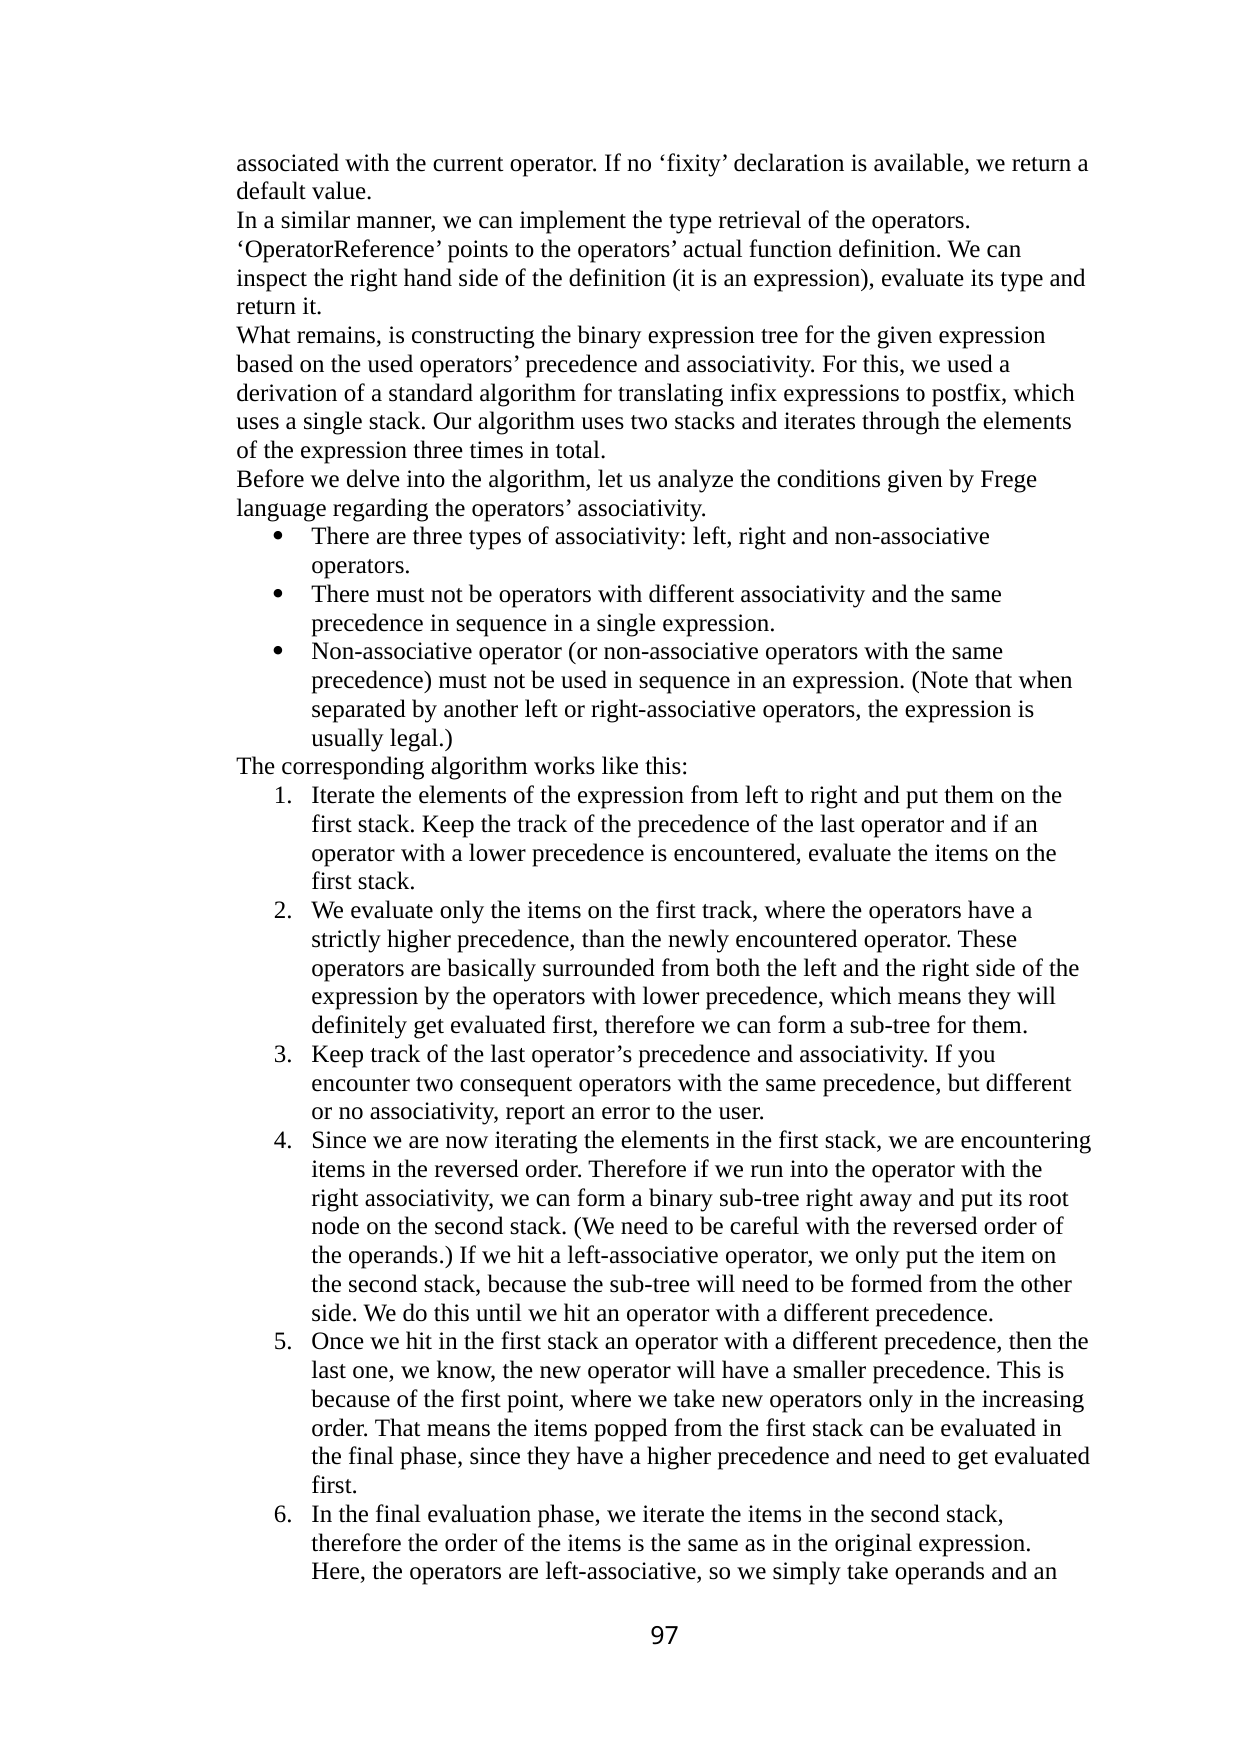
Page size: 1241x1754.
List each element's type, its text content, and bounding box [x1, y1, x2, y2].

list Once we hit in the first stack an operator with a different precedence, then the last one, we know, the new operator will have a smaller precedence. This is because of the first point, where we take new operators only in the increasing order. That means the items popped from the first stack can be evaluated in the final phase, since they have a higher precedence and need to get evaluated first. [274, 1326, 1092, 1499]
list Since we are now iterating the elements in the first stack, we are encountering items in the reversed order. Therefore if we run into the operator with the right associativity, we can form a binary sub-tree right away and put its root node on the second stack. (We need to be careful with the reversed order of the operands.) If we hit a left-associative operator, we only put the item on the second stack, because the sub-tree will need to be formed from the other side. We do this until we hit an operator with a different precedence. [274, 1125, 1092, 1326]
list Iterate the elements of the expression from left to right and put them on the first stack. Keep the track of the precedence of the last operator and if an operator with a lower precedence is encountered, evaluate the items on the first stack. [274, 780, 1092, 895]
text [236, 148, 1092, 205]
text What remains, is constructing the binary expression tree for the given expression based on the used operators’ precedence and associativity. For this, we used a derivation of a standard algorithm for translating infix expressions to postfix, which uses a single stack. Our algorithm uses two stacks and iterates through the elements of the expression three times in total. [236, 320, 1092, 464]
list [274, 1499, 1092, 1585]
list There must not be operators with different associativity and the same precedence in sequence in a single expression. [274, 579, 1092, 636]
text Before we delve into the algorithm, let us analyze the conditions given by Frege language regarding the operators’ associativity. [236, 464, 1092, 521]
list We evaluate only the items on the first track, where the operators have a strictly higher precedence, than the newly encountered operator. These operators are basically surrounded from both the left and the right side of the expression by the operators with lower precedence, which means they will definitely get evaluated first, therefore we can form a sub-tree for them. [274, 895, 1092, 1039]
text In a similar manner, we can implement the type retrieval of the operators. ‘OperatorReference’ points to the operators’ actual function definition. We can inspect the right hand side of the definition (it is an expression), evaluate its type and return it. [236, 205, 1092, 320]
list Keep track of the last operator’s precedence and associativity. If you encounter two consequent operators with the same precedence, but different or no associativity, report an error to the user. [274, 1039, 1092, 1125]
list Non-associative operator (or non-associative operators with the same precedence) must not be used in sequence in an expression. (Note that when separated by another left or right-associative operators, the expression is usually legal.) [274, 636, 1092, 751]
text The corresponding algorithm works like this: [236, 751, 1092, 780]
list There are three types of associativity: left, right and non-associative operators. [274, 521, 1092, 579]
